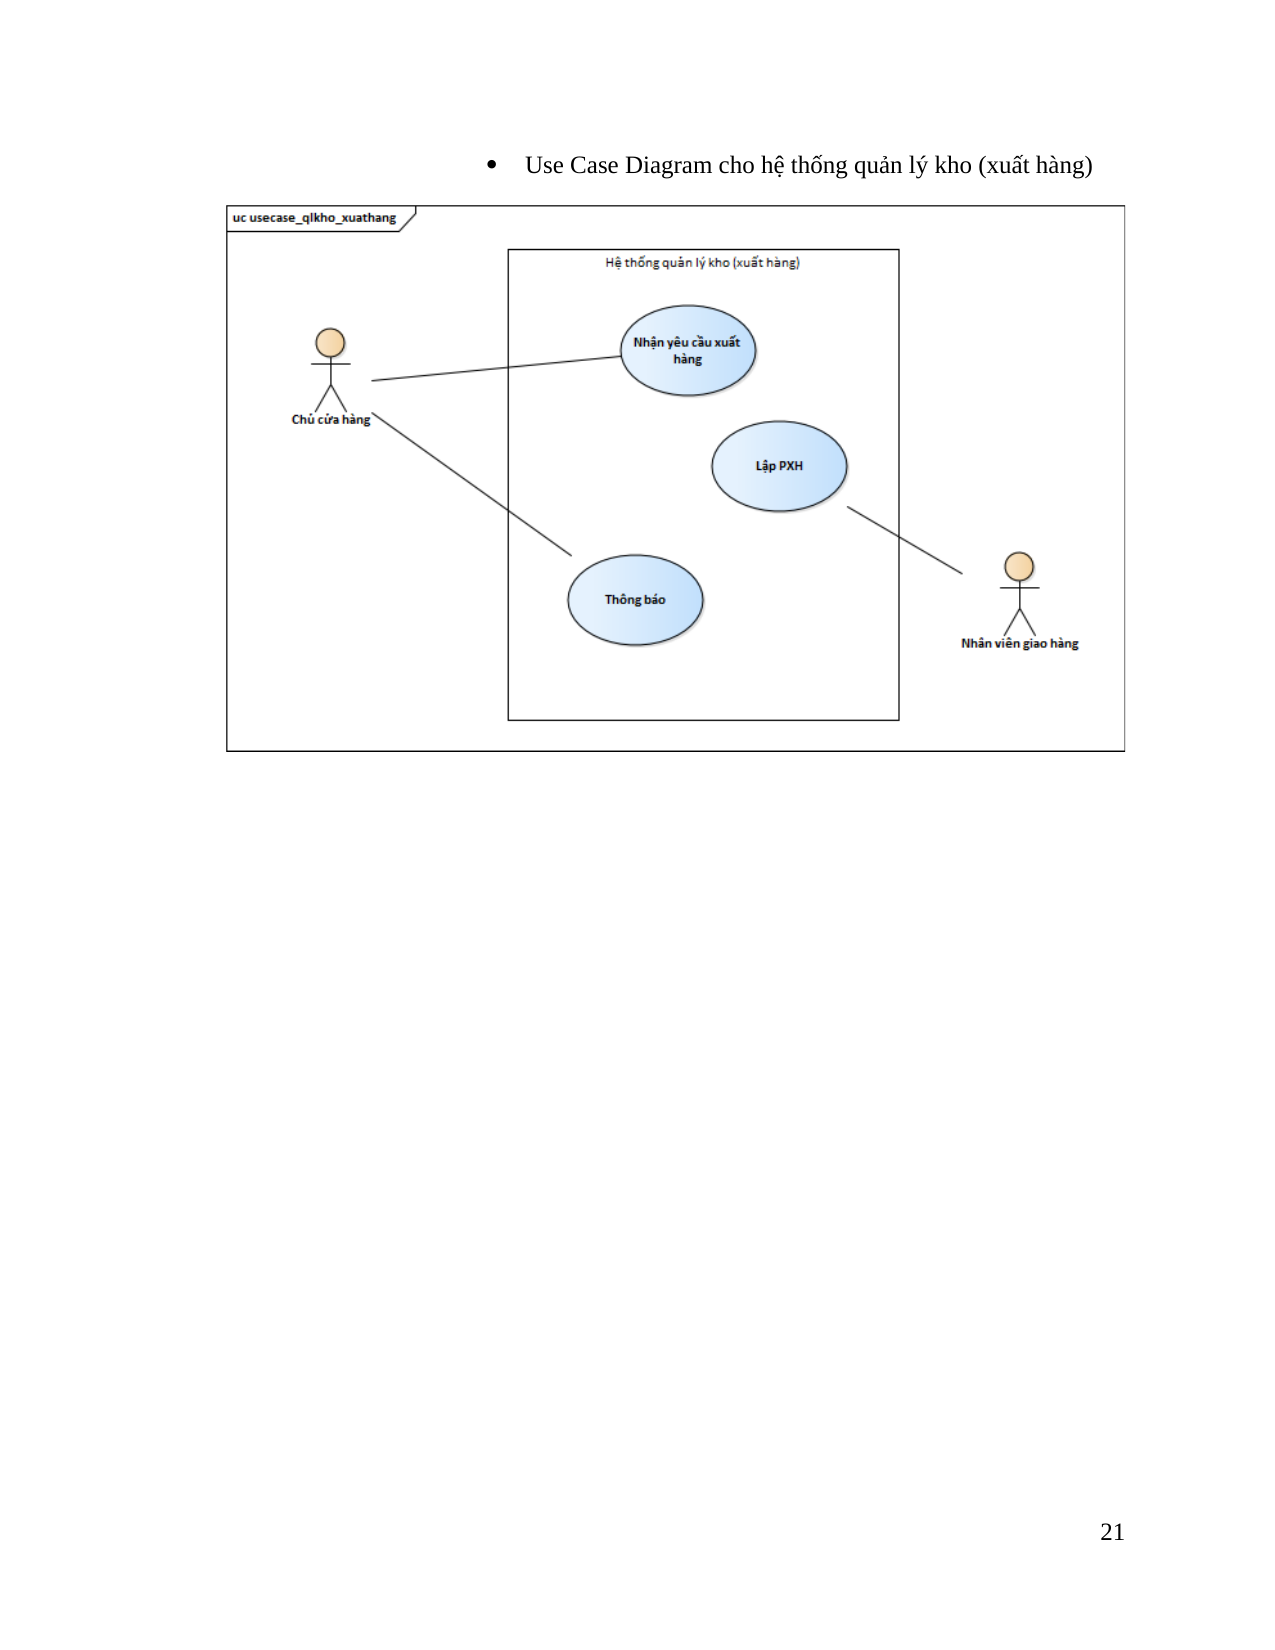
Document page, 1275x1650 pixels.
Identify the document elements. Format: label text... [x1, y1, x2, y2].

picture [225, 204, 1125, 752]
list Use Case Diagram cho hệ thống quản lý kho (xuất hàng) [487, 150, 1125, 179]
